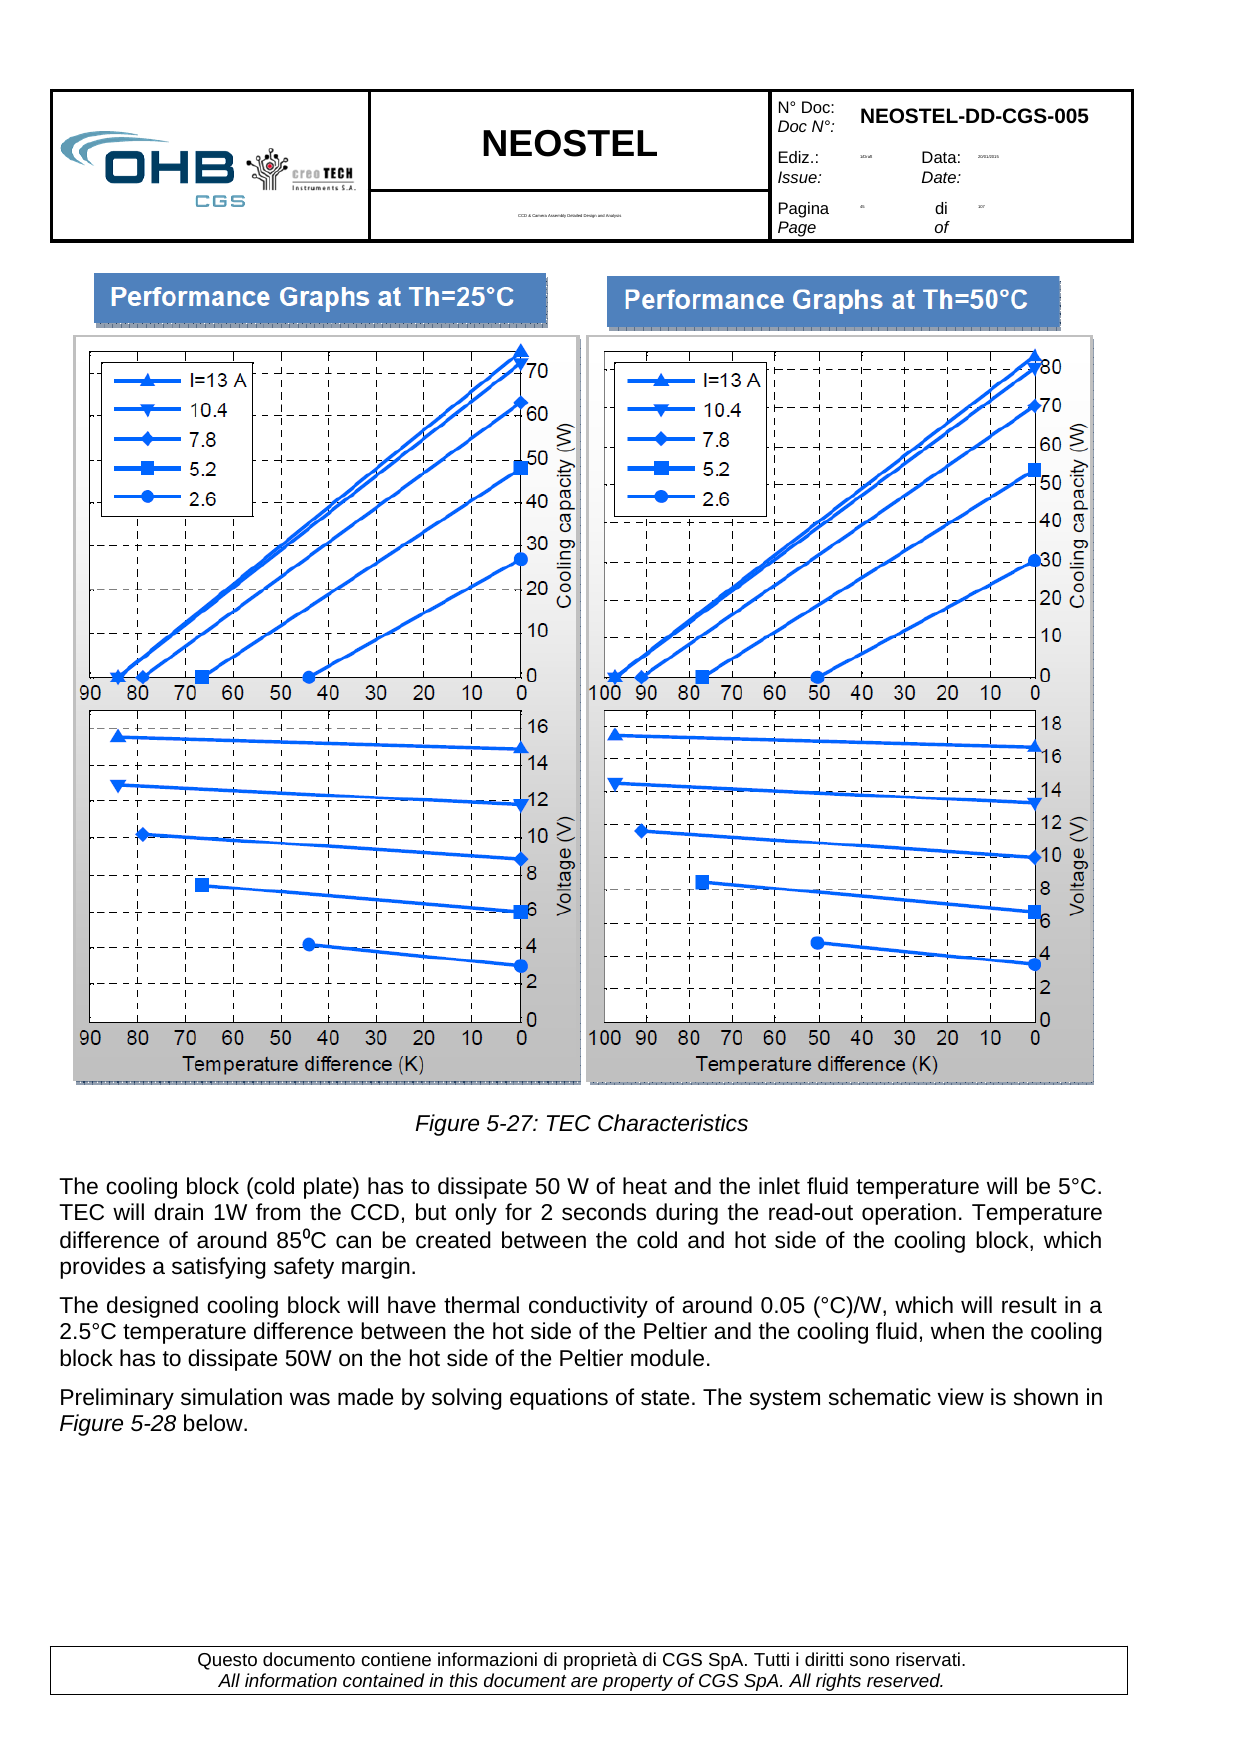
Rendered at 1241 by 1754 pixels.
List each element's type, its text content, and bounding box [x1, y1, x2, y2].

picture [60, 131, 361, 207]
text The cooling block (cold plate) has to dissipate 50 W of heat and the inlet fluid temperature will be 5°C. TEC will drain 1W from the CCD, but only for 2 seconds during the read-out operation. Temperature difference of around 85⁰C can be created between the cold and hot side of the cooling block, which provides a satisfying safety margin. [59, 1173, 1104, 1279]
picture [59, 266, 1105, 1098]
text The designed cooling block will have thermal conductivity of around 0.05 (°C)/W, which will result in a 2.5°C temperature difference between the hot side of the Peltier and the cooling fluid, when the cooling block has to dissipate 50W on the hot side of the Peltier module. [59, 1292, 1104, 1371]
